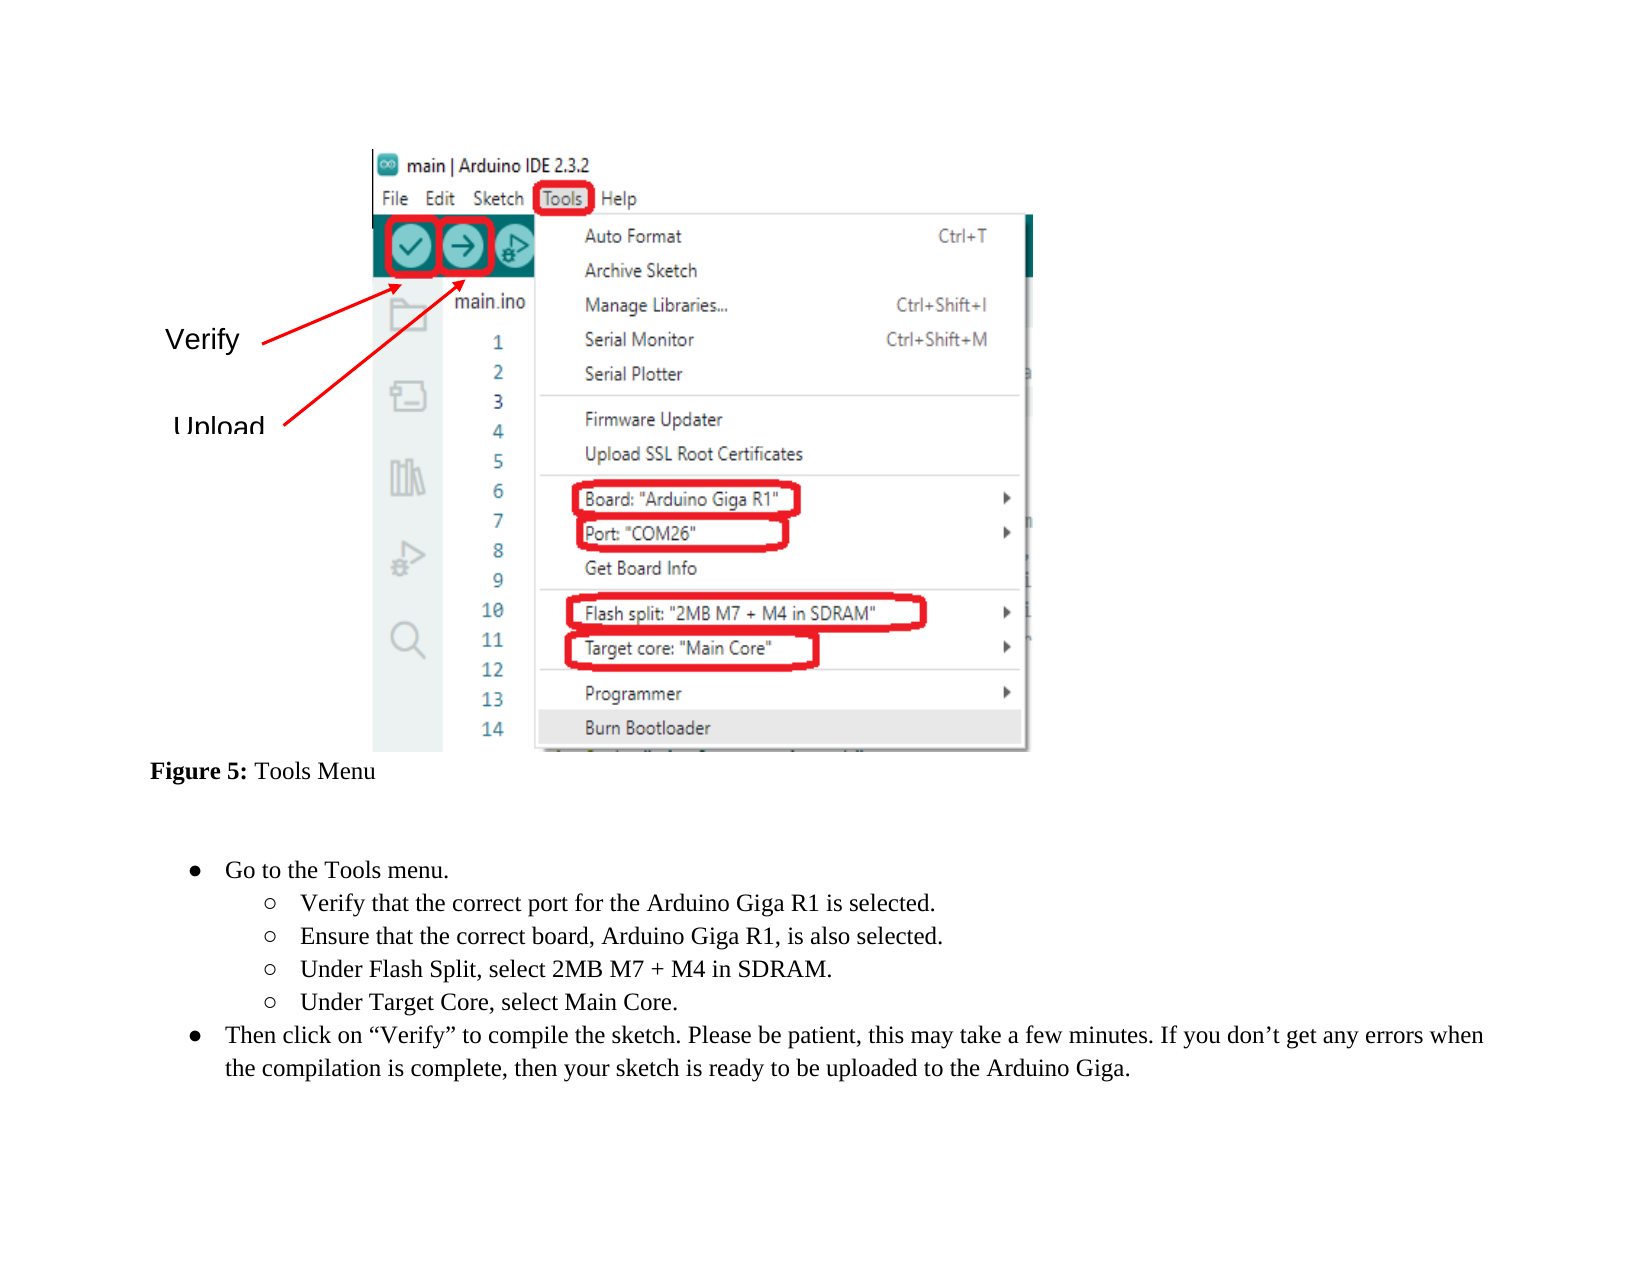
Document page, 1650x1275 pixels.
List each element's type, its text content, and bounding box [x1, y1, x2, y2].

list Under Target Core, select Main Core. [262, 987, 1500, 1016]
picture [372, 149, 1033, 752]
list Under Flash Split, select 2MB M7 + M4 in SDRAM. [262, 954, 1500, 983]
list Ensure that the correct board, Arduino Giga R1, is also selected. [262, 921, 1500, 950]
text Figure 5: Tools Menu [150, 756, 1500, 785]
list Verify that the correct port for the Arduino Giga R1 is selected. [262, 888, 1500, 917]
list Go to the Tools menu. [187, 855, 1500, 884]
list Then click on “Verify” to compile the sketch. Please be patient, this may take a few minutes. If you don’t get any errors when the compilation is complete, then your sketch is ready to be uploaded to the Arduino Giga. [187, 1020, 1500, 1082]
